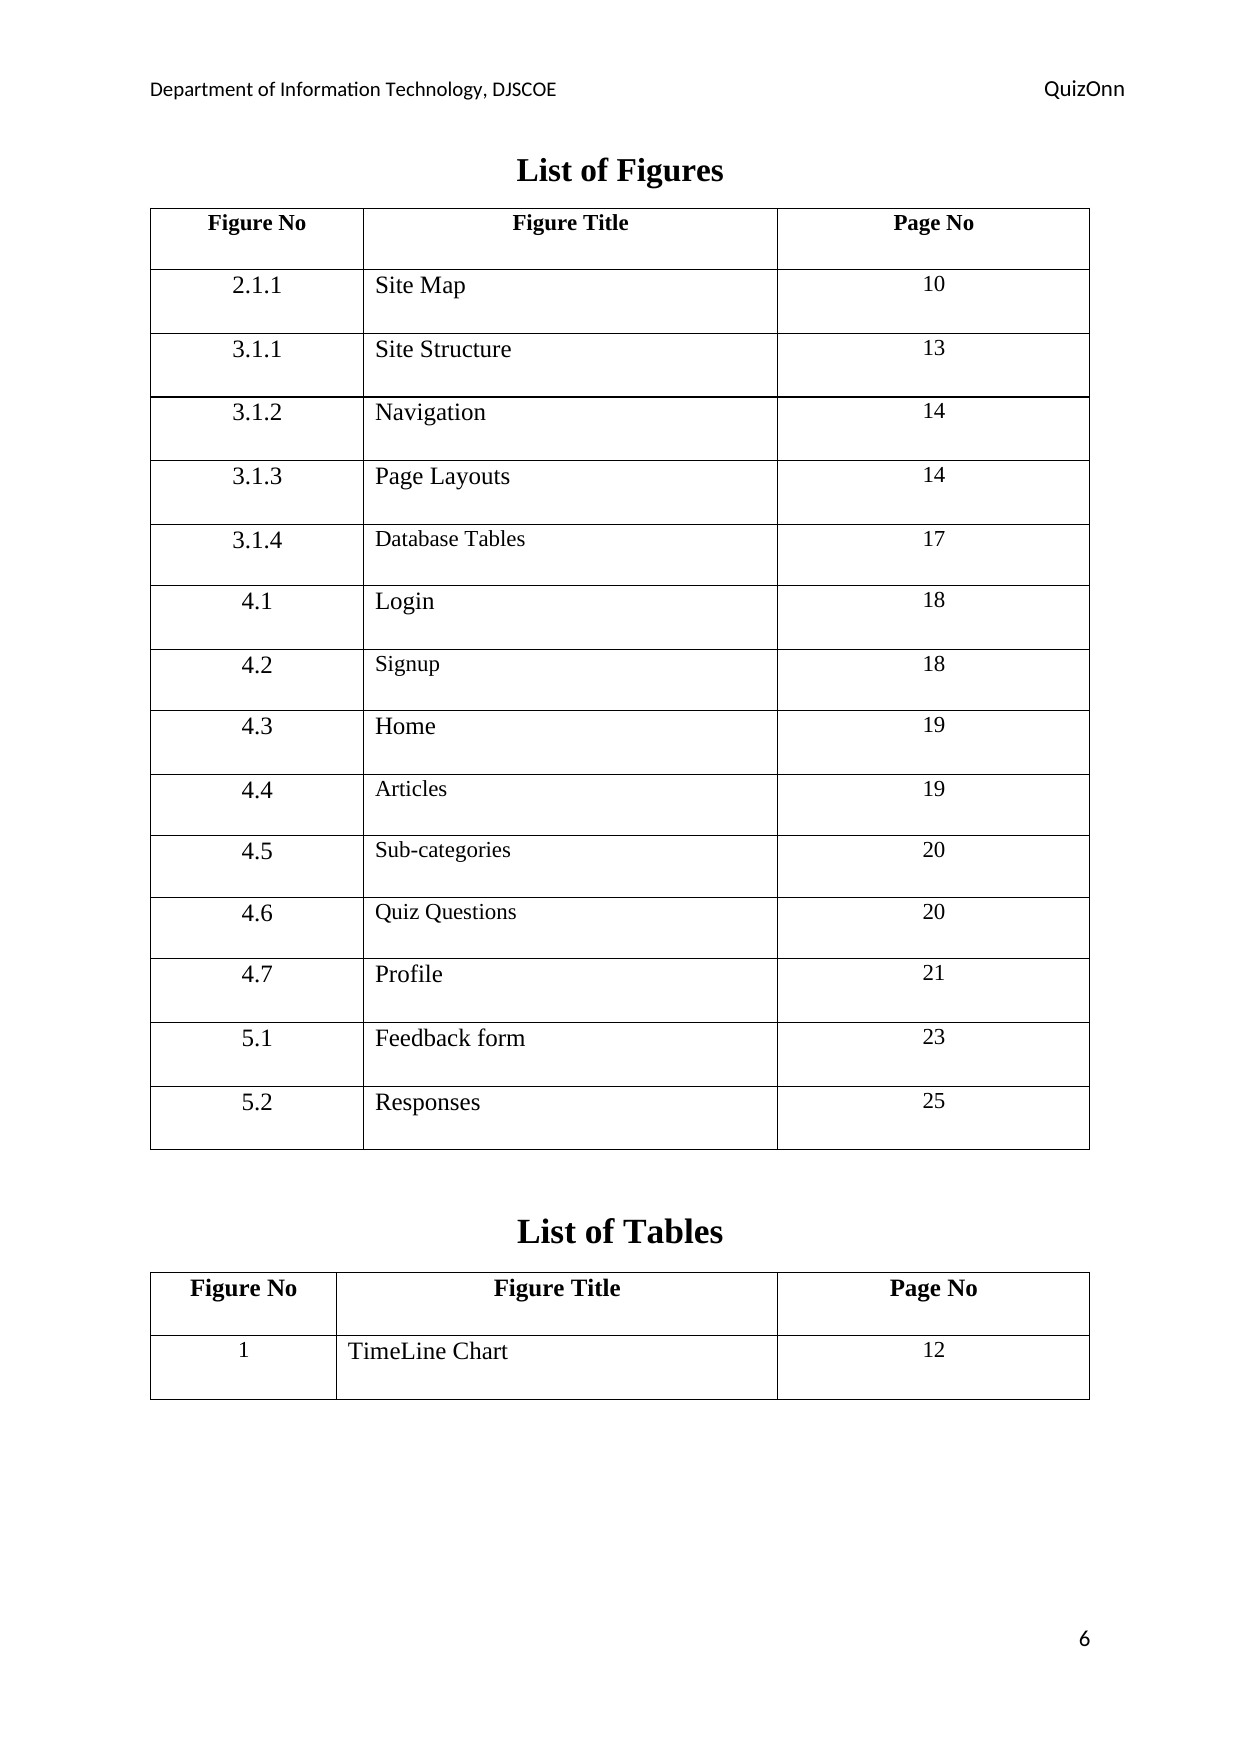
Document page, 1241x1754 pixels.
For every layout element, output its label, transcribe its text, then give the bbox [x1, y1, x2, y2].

table_header Page No [778, 209, 1089, 269]
table_cell 20 [778, 836, 1089, 897]
table_cell Quiz Questions [364, 898, 777, 958]
table_cell Page Layouts [364, 461, 777, 524]
table_cell 23 [778, 1023, 1089, 1086]
table_cell Home [364, 711, 777, 774]
table_cell Articles [364, 775, 777, 835]
table_cell Site Map [364, 270, 777, 333]
table_cell 4.7 [151, 959, 363, 1022]
table_cell 17 [778, 525, 1089, 585]
table_cell 4.4 [151, 775, 363, 835]
table_cell 21 [778, 959, 1089, 1022]
table_header Figure No [151, 209, 363, 269]
table_cell 3.1.3 [151, 461, 363, 524]
table_cell Navigation [364, 398, 777, 460]
table_cell 5.2 [151, 1087, 363, 1149]
table_header Page No [778, 1273, 1089, 1335]
table_cell Profile [364, 959, 777, 1022]
table_cell 3.1.1 [151, 334, 363, 396]
table_header Figure Title [337, 1273, 777, 1335]
table_cell TimeLine Chart [337, 1336, 777, 1399]
table_cell 12 [778, 1336, 1089, 1399]
table_cell Signup [364, 650, 777, 710]
table_cell 4.6 [151, 898, 363, 958]
table_cell 1 [151, 1336, 336, 1399]
table_cell 3.1.2 [151, 398, 363, 460]
table_header Figure No [151, 1273, 336, 1335]
table_cell 10 [778, 270, 1089, 333]
table_cell Sub-categories [364, 836, 777, 897]
table_cell 25 [778, 1087, 1089, 1149]
table_cell 18 [778, 586, 1089, 649]
table_header Figure Title [364, 209, 777, 269]
table_cell 14 [778, 398, 1089, 460]
table_cell Login [364, 586, 777, 649]
table_cell Responses [364, 1087, 777, 1149]
table_cell Feedback form [364, 1023, 777, 1086]
table_cell 19 [778, 711, 1089, 774]
subtitle List of Tables [150, 1210, 1090, 1251]
table_cell 19 [778, 775, 1089, 835]
table_cell 14 [778, 461, 1089, 524]
table_cell 4.5 [151, 836, 363, 897]
table_cell 5.1 [151, 1023, 363, 1086]
table_cell 2.1.1 [151, 270, 363, 333]
table_cell 4.3 [151, 711, 363, 774]
table_cell 3.1.4 [151, 525, 363, 585]
subtitle List of Figures [150, 150, 1090, 188]
table_cell 4.1 [151, 586, 363, 649]
table_cell 4.2 [151, 650, 363, 710]
table_cell 13 [778, 334, 1089, 396]
table_cell 20 [778, 898, 1089, 958]
table_cell Database Tables [364, 525, 777, 585]
table_cell Site Structure [364, 334, 777, 396]
table_cell 18 [778, 650, 1089, 710]
